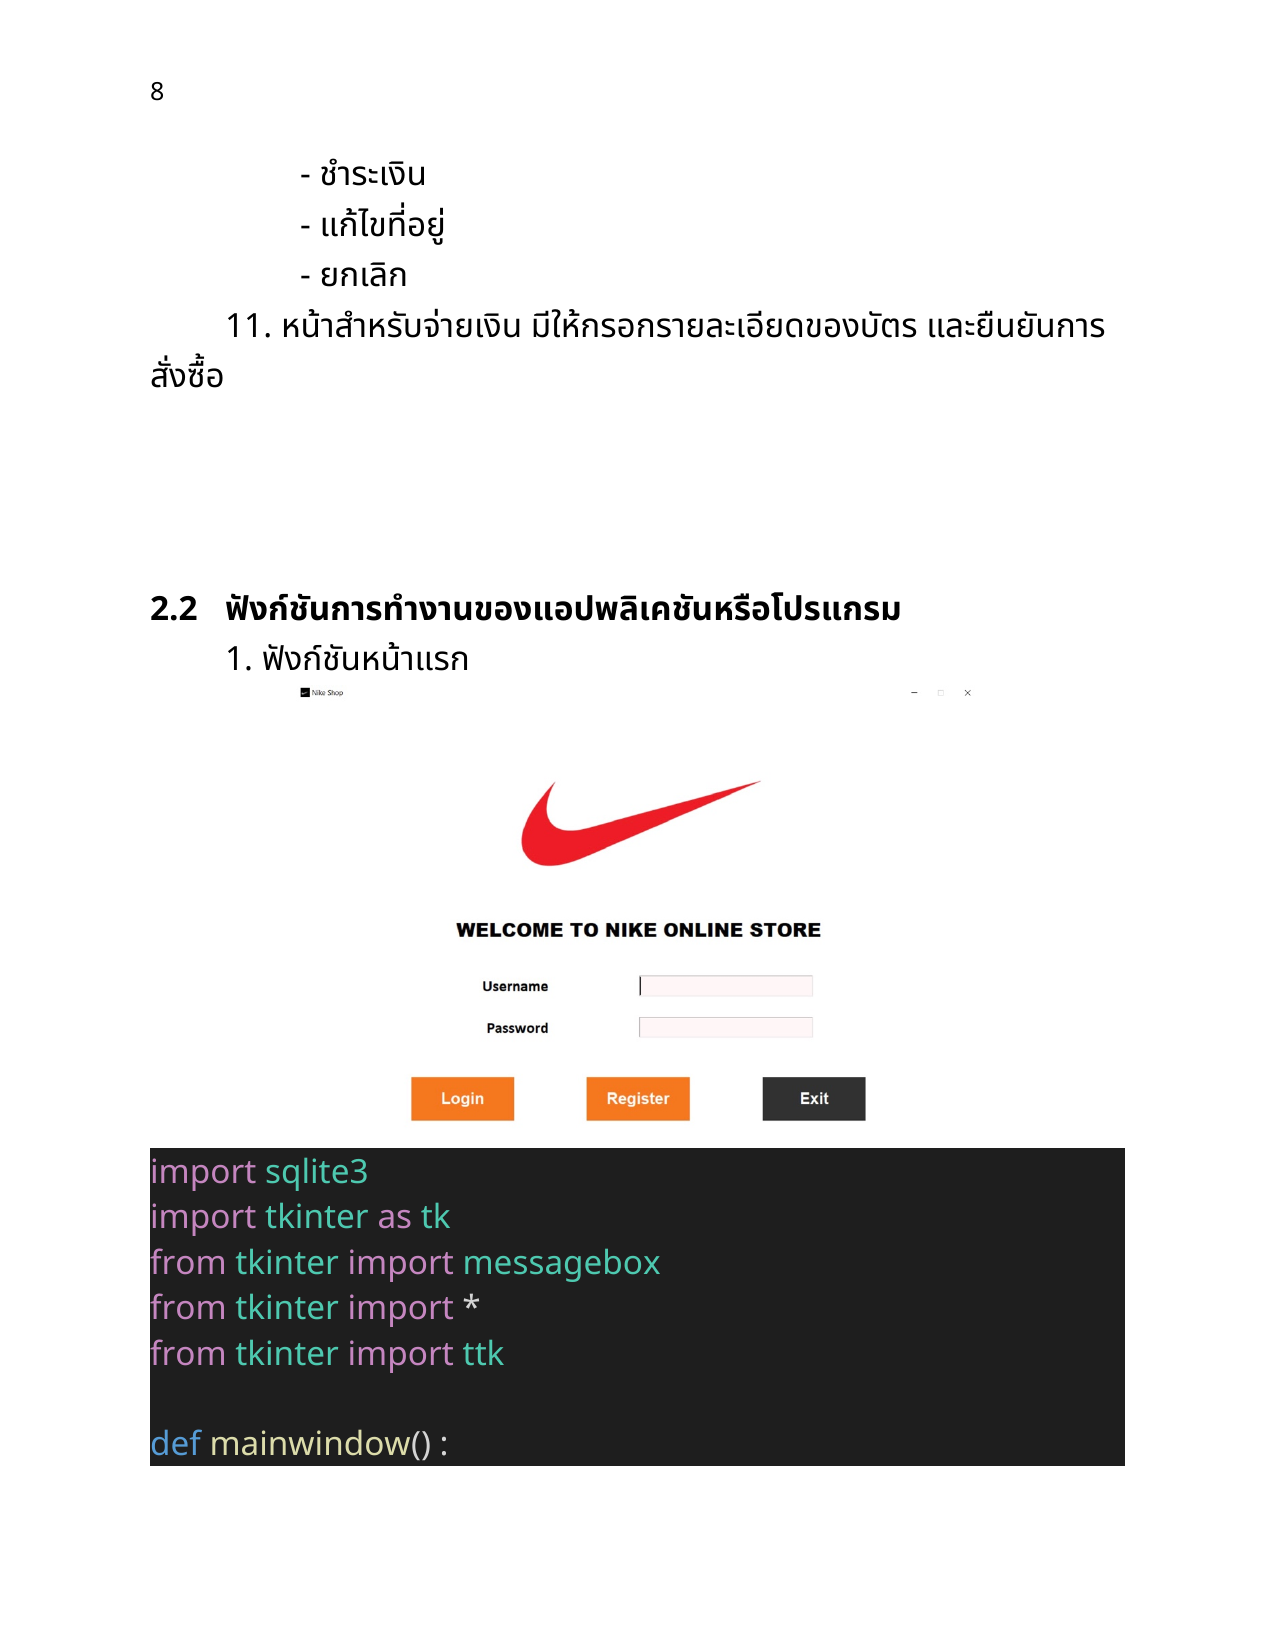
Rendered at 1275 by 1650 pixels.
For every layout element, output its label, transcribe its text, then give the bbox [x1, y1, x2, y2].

text - แก้ไขที่อยู่ [225, 201, 1125, 251]
text 1. ฟังก์ชันหน้าแรก [150, 635, 1125, 686]
text import sqlite3 [150, 1148, 1125, 1193]
text - ยกเลิก [225, 251, 1125, 302]
text from tkinter import * [150, 1284, 1125, 1329]
picture [296, 685, 979, 1148]
text def mainwindow() : [150, 1420, 1125, 1466]
text 11. หน้าสำหรับจ่ายเงิน มีให้กรอกรายละเอียดของบัตร และยืนยันการสั่งซื้อ [150, 302, 1125, 403]
text - ชำระเงิน [150, 150, 1125, 201]
text import tkinter as tk [150, 1193, 1125, 1238]
text from tkinter import messagebox [150, 1238, 1125, 1284]
text from tkinter import ttk [150, 1329, 1125, 1375]
text 2.2 ฟังก์ชันการทำงานของแอปพลิเคชันหรือโปรแกรม [150, 584, 1125, 635]
